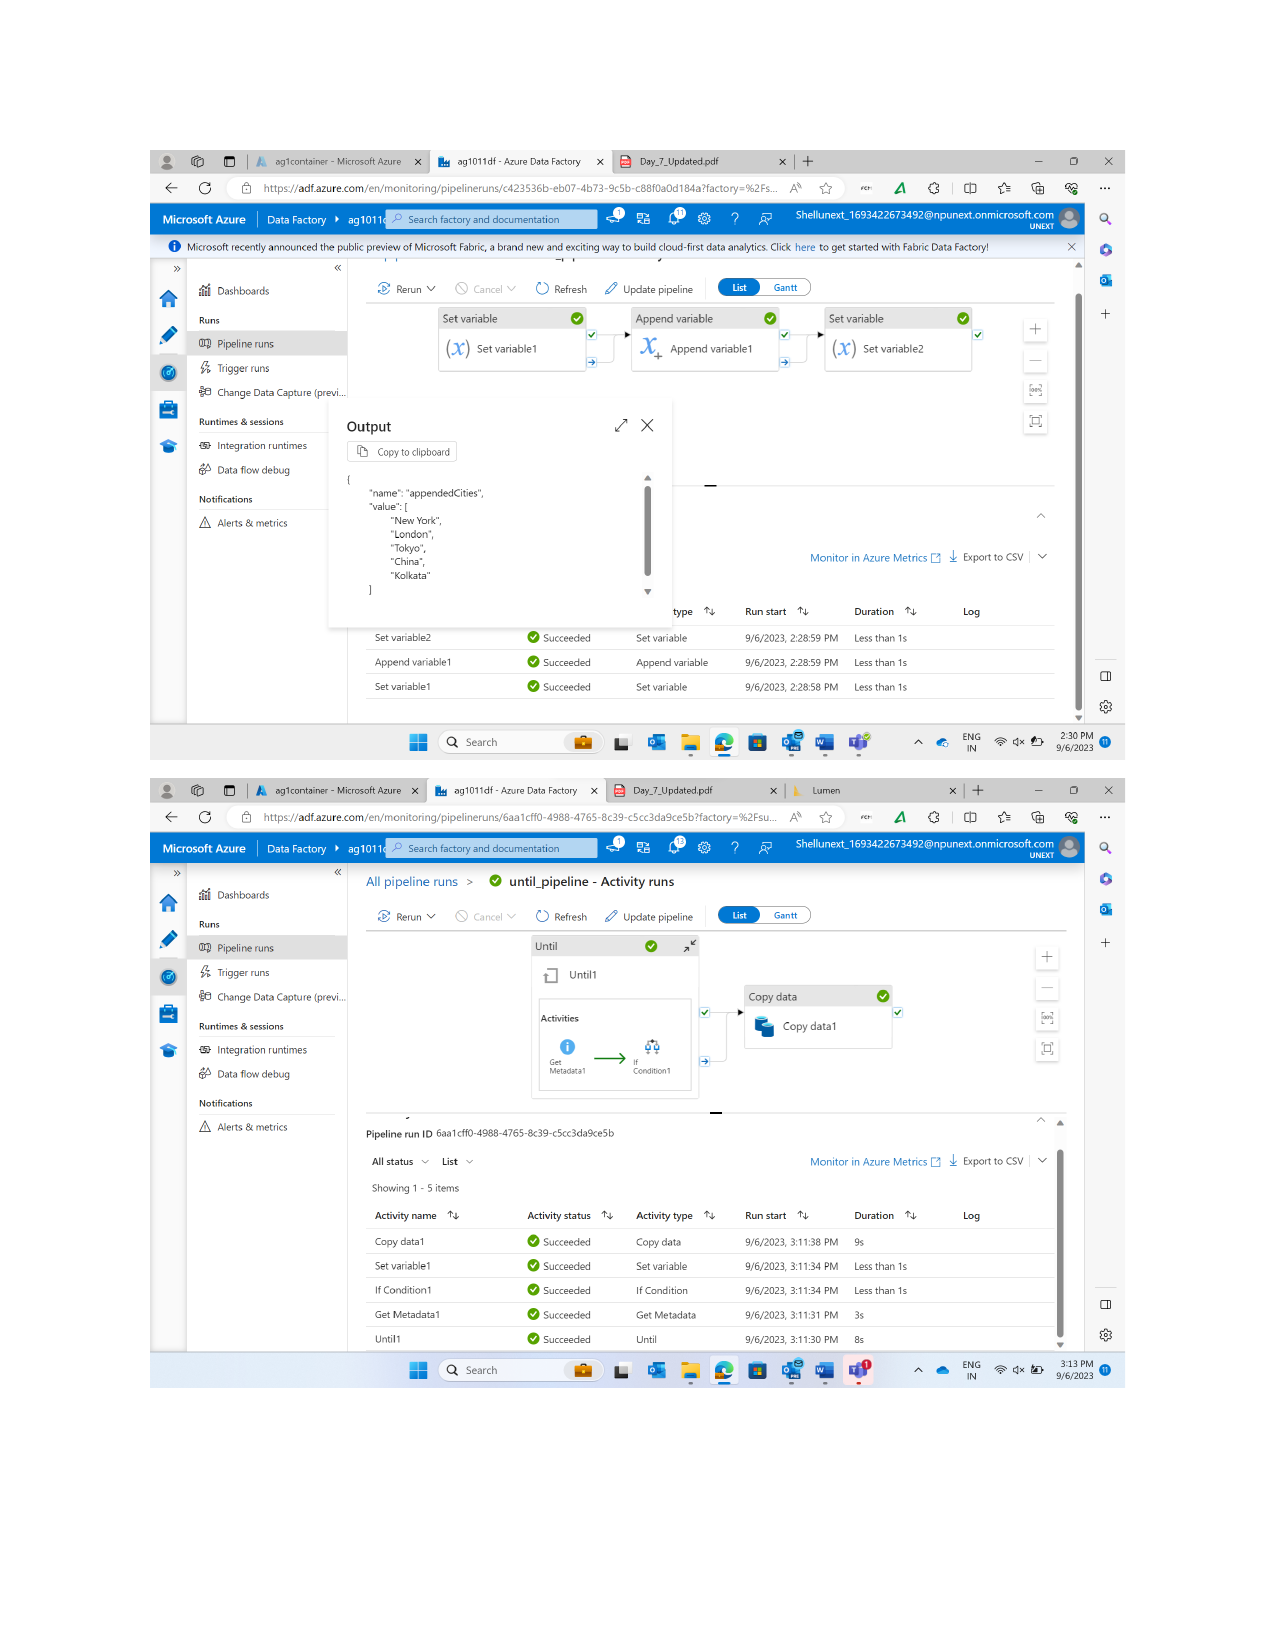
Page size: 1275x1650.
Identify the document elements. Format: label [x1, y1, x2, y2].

picture [150, 778, 1125, 1388]
picture [150, 150, 1125, 760]
